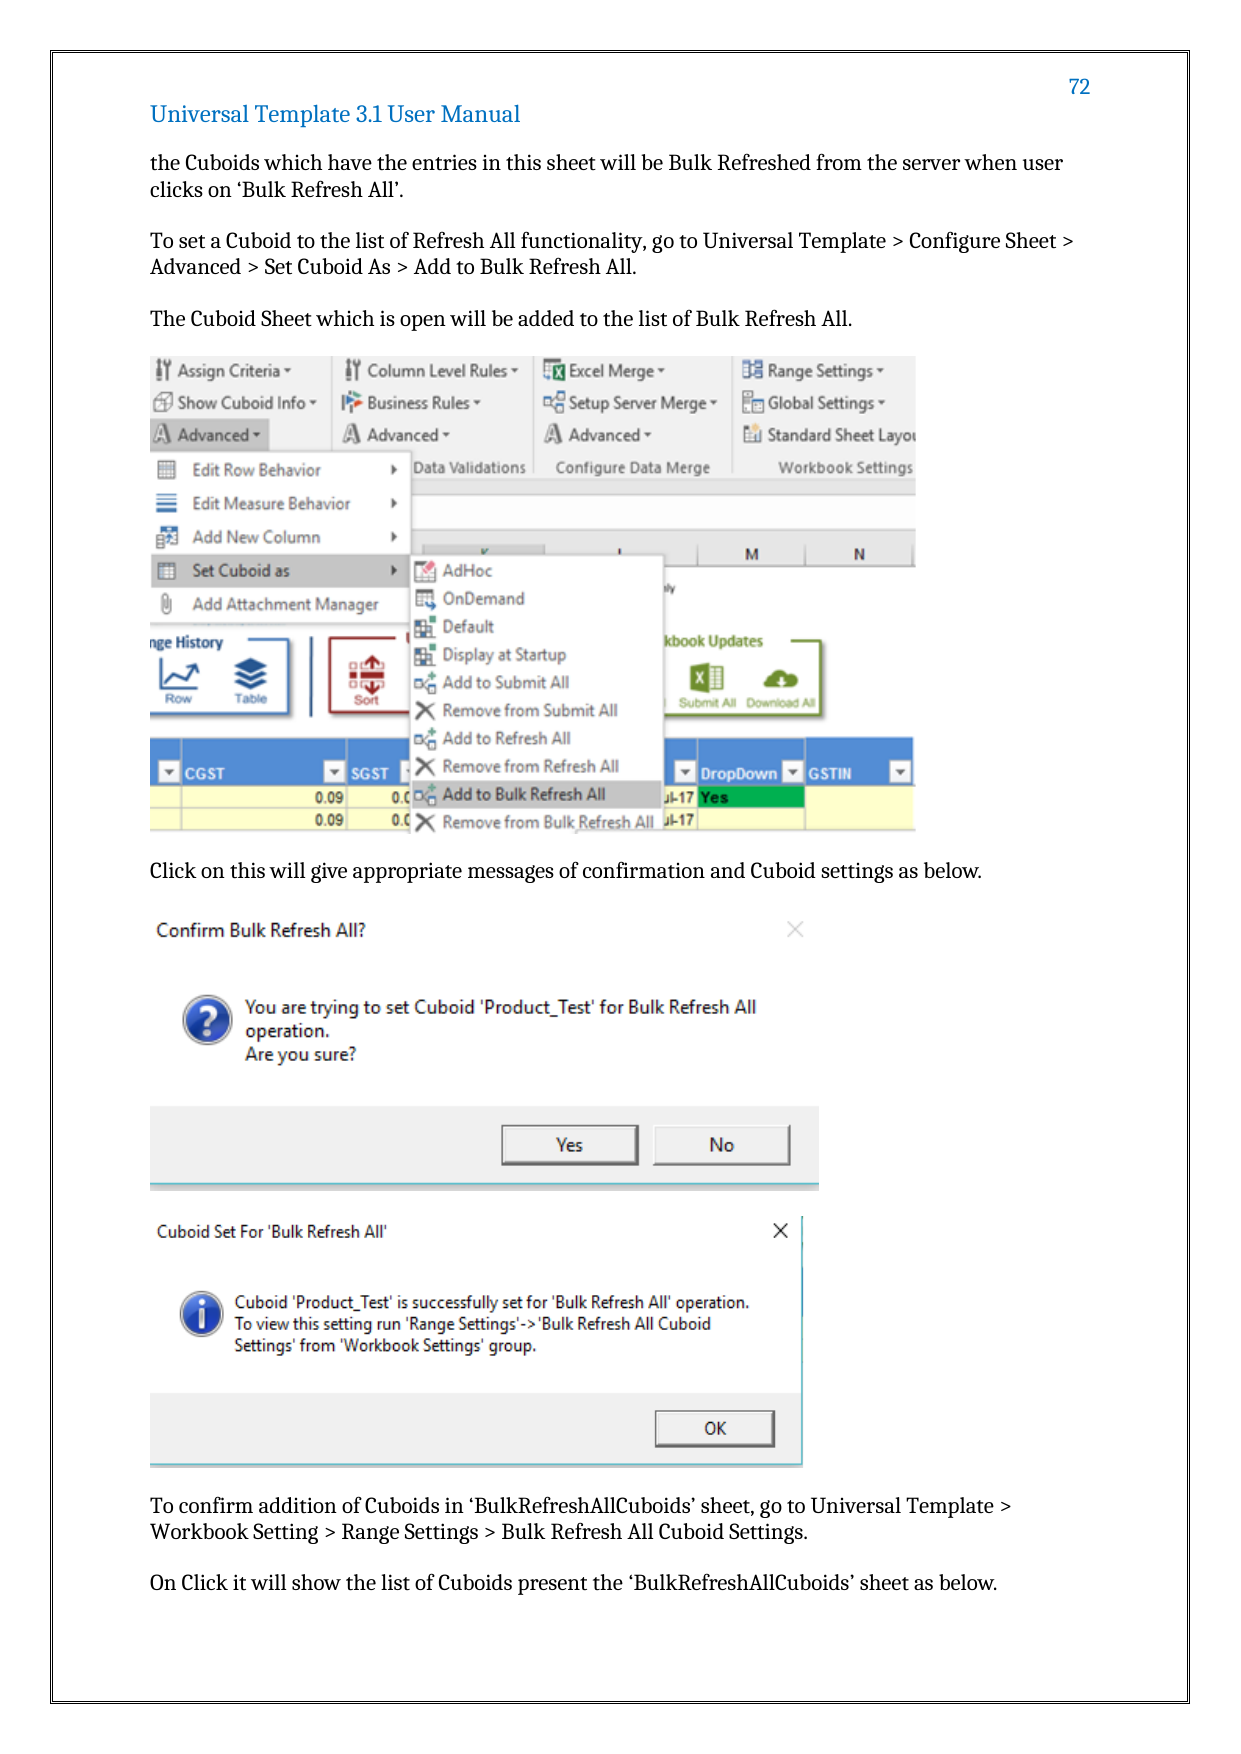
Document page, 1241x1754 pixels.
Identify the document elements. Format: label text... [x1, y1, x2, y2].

text To set a Cuboid to the list of Refresh All functionality, go to Universal Template > Configure Sheet > Advanced > Set Cuboid As > Add to Bulk Refresh All. [150, 228, 1090, 280]
picture [150, 909, 819, 1191]
text Click on this will give appropriate messages of confirmation and Cuboid settings as below. [150, 858, 1090, 885]
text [150, 150, 1090, 203]
text The Cuboid Sheet which is open will be added to the list of Bulk Refresh All. [150, 305, 1090, 332]
picture [150, 1216, 804, 1468]
text On Click it will show the list of Cuboids present the ‘BulkRefreshAllCuboids’ sheet as below. [150, 1570, 1090, 1597]
picture [150, 356, 916, 834]
text To confirm addition of Cuboids in ‘BulkRefreshAllCuboids’ sheet, go to Universal Template > Workbook Setting > Range Settings > Bulk Refresh All Cuboid Settings. [150, 1492, 1090, 1545]
